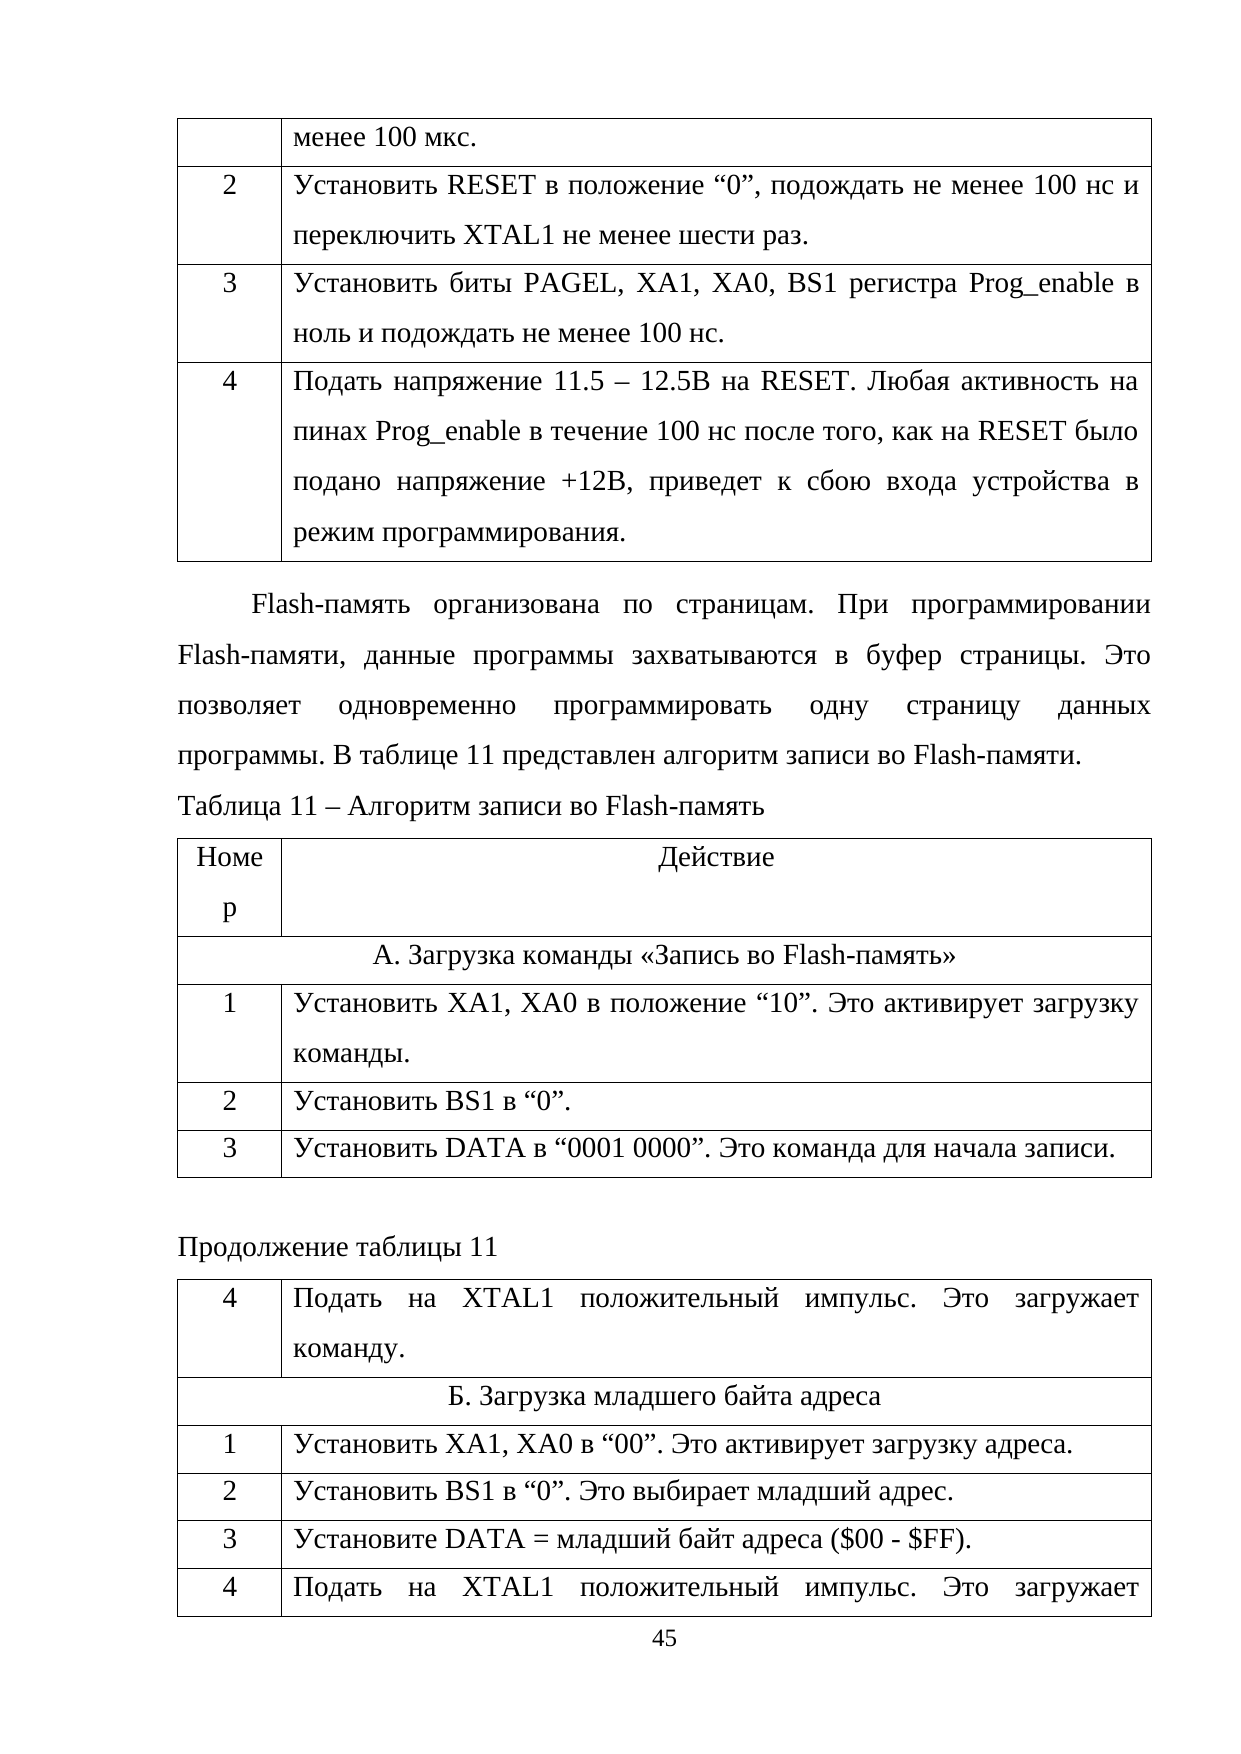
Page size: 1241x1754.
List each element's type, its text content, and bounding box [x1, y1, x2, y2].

table_cell 1 [178, 1426, 281, 1472]
text Flash-память организована по страницам. При программировании Flash-памяти, данные программы захватываются в буфер страницы. Это позволяет одновременно программировать одну страницу данных программы. В таблице 11 представлен алгоритм записи во Flash-памяти. [177, 587, 1152, 771]
table_header Номер [178, 839, 281, 936]
table_cell 3 [178, 1131, 281, 1177]
table_cell 2 [178, 167, 281, 264]
table_cell Установить BS1 в “0”. Это выбирает младший адрес. [282, 1474, 1151, 1520]
table_cell Установите DATA = младший байт адреса ($00 - $FF). [282, 1521, 1151, 1568]
table_cell Установить BS1 в “0”. [282, 1083, 1151, 1129]
text Продолжение таблицы 11 [177, 1229, 1152, 1262]
table_cell А. Загрузка команды «Запись во Flash-память» [178, 937, 1151, 984]
table_cell Установить XA1, XA0 в положение “10”. Это активирует загрузку команды. [282, 985, 1151, 1082]
table_header Подать на XTAL1 положительный импульс. Это загружает команду. [282, 1280, 1151, 1377]
table_cell 3 [178, 1521, 281, 1568]
table_cell 4 [178, 1569, 281, 1616]
table_cell Установить DATA в “0001 0000”. Это команда для начала записи. [282, 1131, 1151, 1177]
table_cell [282, 119, 1151, 166]
table_cell 2 [178, 1474, 281, 1520]
table_cell Б. Загрузка младшего байта адреса [178, 1378, 1151, 1425]
table_cell Установить RESET в положение “0”, подождать не менее 100 нс и переключить XTAL1 не менее шести раз. [282, 167, 1151, 264]
table_cell 3 [178, 265, 281, 362]
table_cell Установить XA1, XA0 в “00”. Это активирует загрузку адреса. [282, 1426, 1151, 1472]
table_cell Установить биты PAGEL, XA1, XA0, BS1 регистра Prog_enable в ноль и подождать не менее 100 нс. [282, 265, 1151, 362]
text Таблица 11 – Алгоритм записи во Flash-память [177, 788, 1152, 821]
table_cell Подать напряжение 11.5 – 12.5В на RESET. Любая активность на пинах Prog_enable в течение 100 нс после того, как на RESET было подано напряжение +12В, приведет к сбою входа устройства в режим программирования. [282, 363, 1151, 561]
table_cell 4 [178, 363, 281, 561]
table_header Действие [282, 839, 1151, 936]
table_cell 1 [178, 985, 281, 1082]
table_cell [282, 1569, 1151, 1616]
table_header 4 [178, 1280, 281, 1377]
table_cell 1 [178, 119, 281, 166]
table_cell 2 [178, 1083, 281, 1129]
